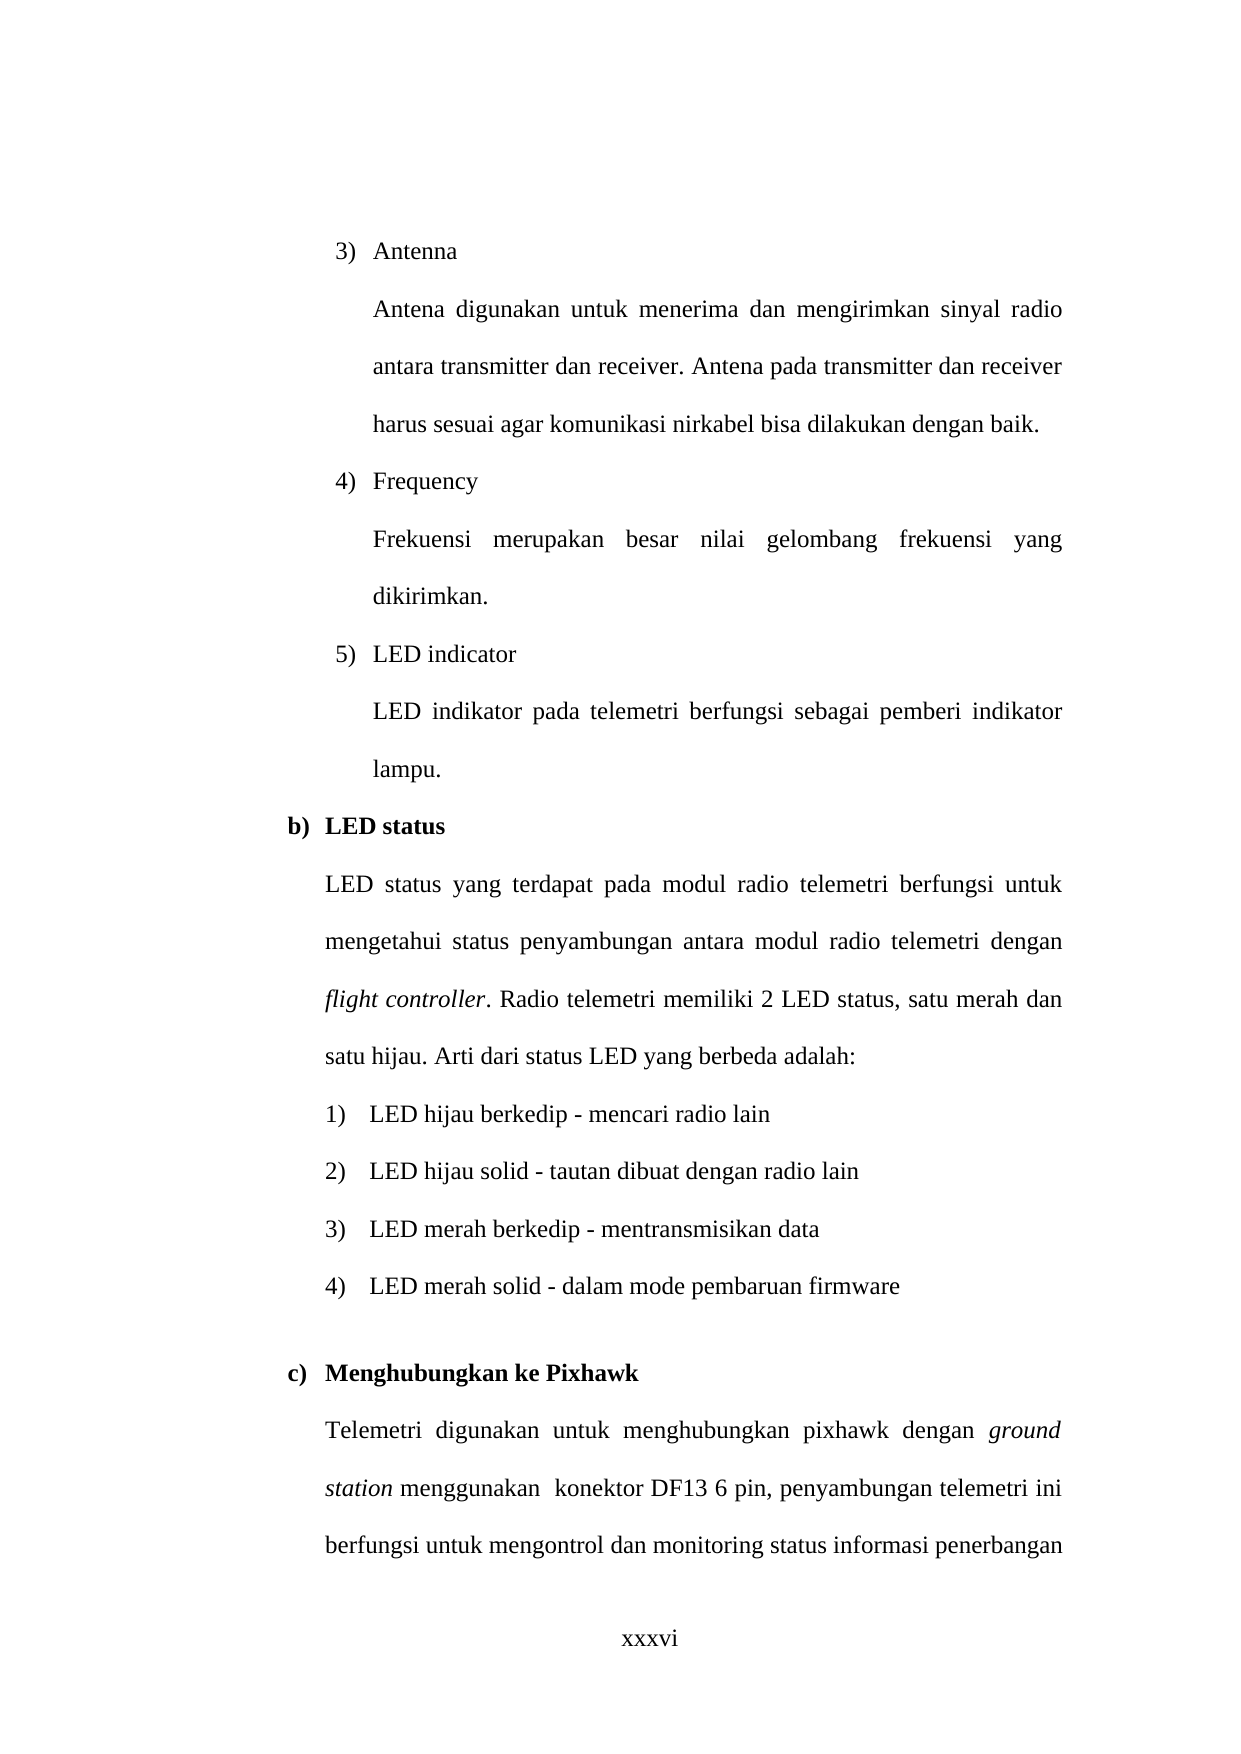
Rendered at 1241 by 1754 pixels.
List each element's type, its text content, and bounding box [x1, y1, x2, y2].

list LED merah berkedip - mentransmisikan data [325, 1214, 1063, 1242]
list Menghubungkan ke Pixhawk [287, 1358, 1063, 1387]
list LED hijau solid - tautan dibuat dengan radio lain [325, 1156, 1063, 1185]
list Antena digunakan untuk menerima dan mengirimkan sinyal radio antara transmitter dan receiver. Antena pada transmitter dan receiver harus sesuai agar komunikasi nirkabel bisa dilakukan dengan baik. [373, 294, 1063, 437]
list LED indikator pada telemetri berfungsi sebagai pemberi indikator lampu. [373, 696, 1063, 782]
list Frequency [335, 466, 1063, 495]
list Antenna [335, 236, 1063, 265]
list LED status [287, 811, 1063, 840]
list LED merah solid - dalam mode pembaruan firmware [325, 1271, 1063, 1300]
list LED indicator [335, 639, 1063, 667]
list LED hijau berkedip - mencari radio lain [325, 1099, 1063, 1127]
list Frekuensi merupakan besar nilai gelombang frekuensi yang dikirimkan. [373, 524, 1063, 610]
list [325, 1415, 1063, 1559]
text LED status yang terdapat pada modul radio telemetri berfungsi untuk mengetahui status penyambungan antara modul radio telemetri dengan flight controller. Radio telemetri memiliki 2 LED status, satu merah dan satu hijau. Arti dari status LED yang berbeda adalah: [325, 869, 1063, 1070]
